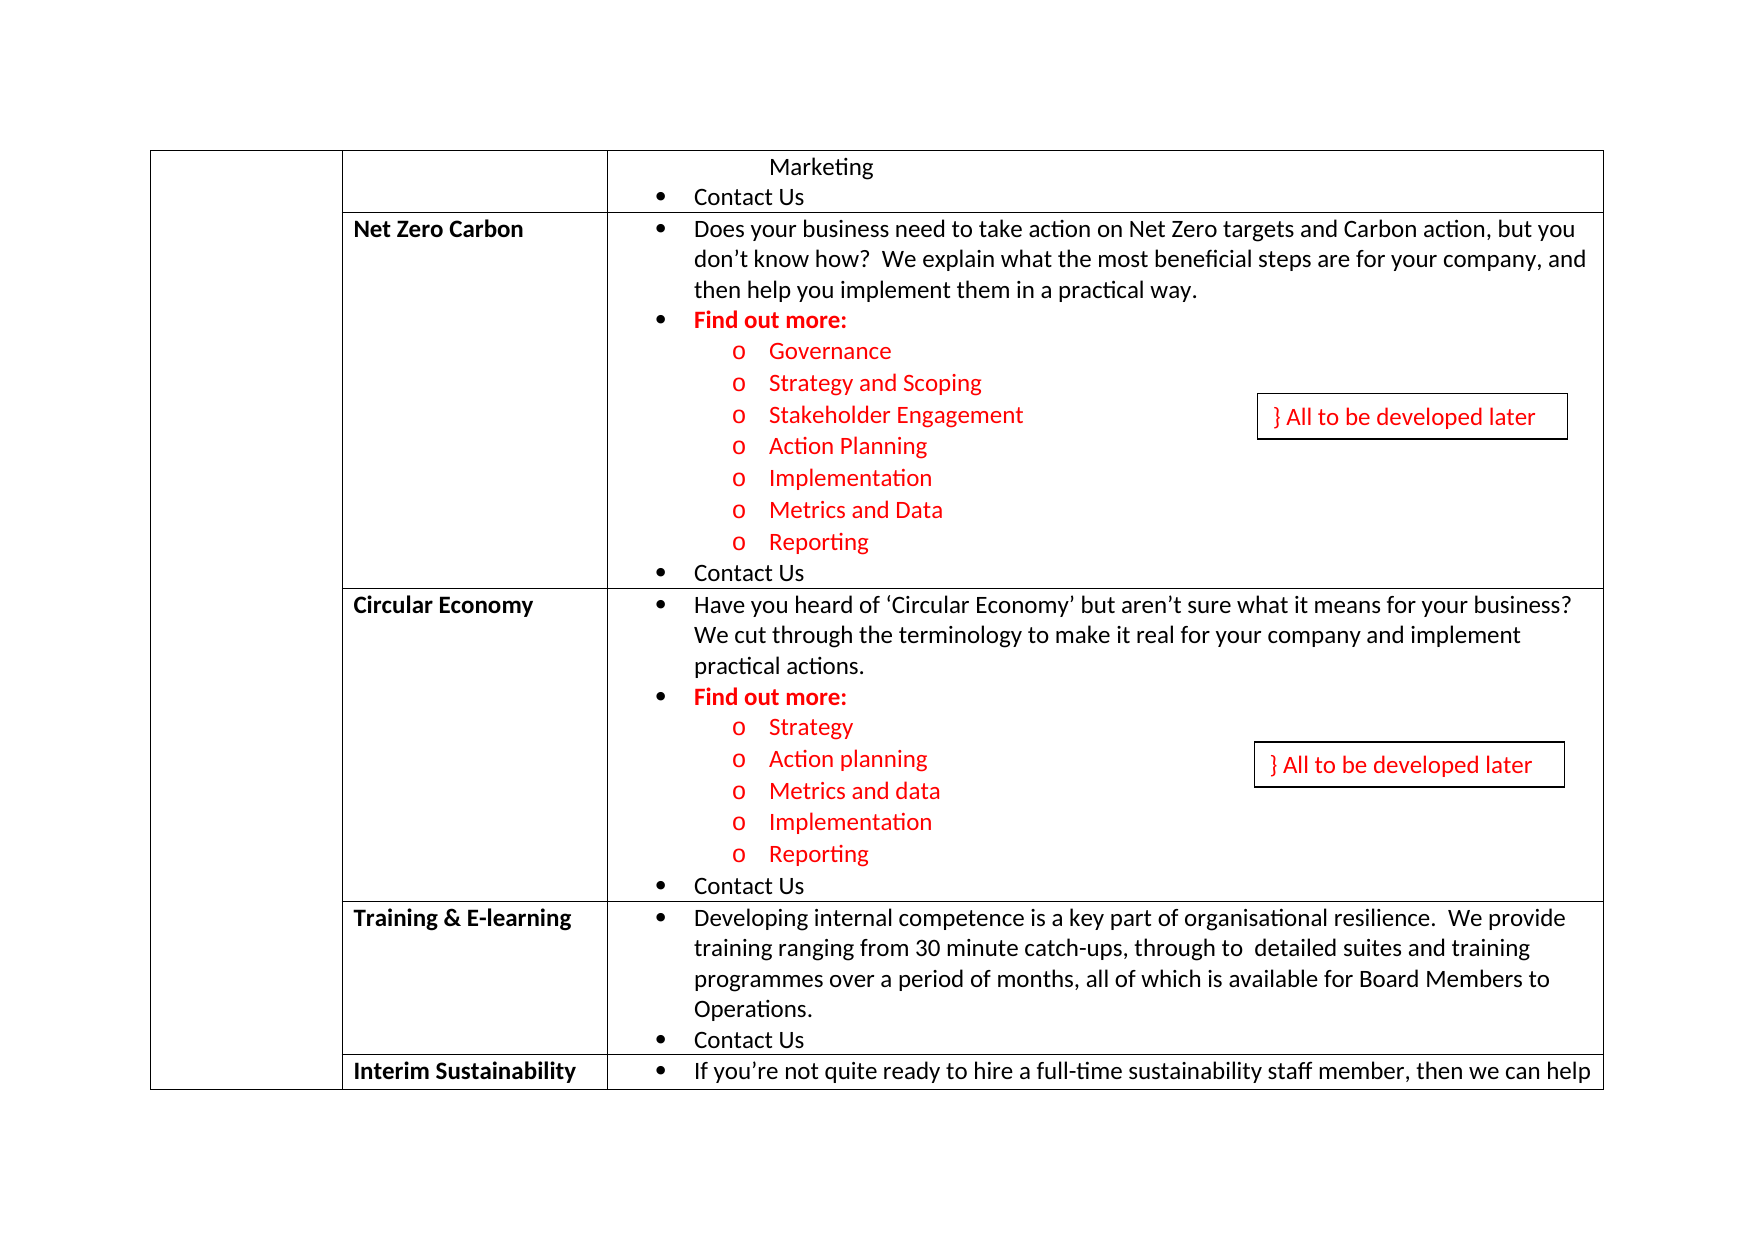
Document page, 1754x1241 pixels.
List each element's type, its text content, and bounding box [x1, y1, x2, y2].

table_cell Training & E-learning [343, 902, 607, 1054]
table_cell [343, 151, 607, 212]
table_cell Does your business need to take action on Net Zero targets and Carbon action, but you don’t know how? We explain what the most beneficial steps are for your company, and then help you implement them in a practical way. Find out more: Governance Strategy and Scoping Stakeholder Engagement Action Planning Implementation Metrics and Data Reporting Contact Us [608, 213, 1603, 588]
table_cell Have you heard of ‘Circular Economy’ but aren’t sure what it means for your business? We cut through the terminology to make it real for your company and implement practical actions. Find out more: Strategy Action planning Metrics and data Implementation Reporting Contact Us [608, 589, 1603, 901]
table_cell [608, 1055, 1603, 1089]
table_cell Circular Economy [343, 589, 607, 901]
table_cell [608, 151, 1603, 212]
table_cell Developing internal competence is a key part of organisational resilience. We provide training ranging from 30 minute catch-ups, through to detailed suites and training programmes over a period of months, all of which is available for Board Members to Operations. Contact Us [608, 902, 1603, 1054]
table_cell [343, 1055, 607, 1089]
table_cell Net Zero Carbon [343, 213, 607, 588]
